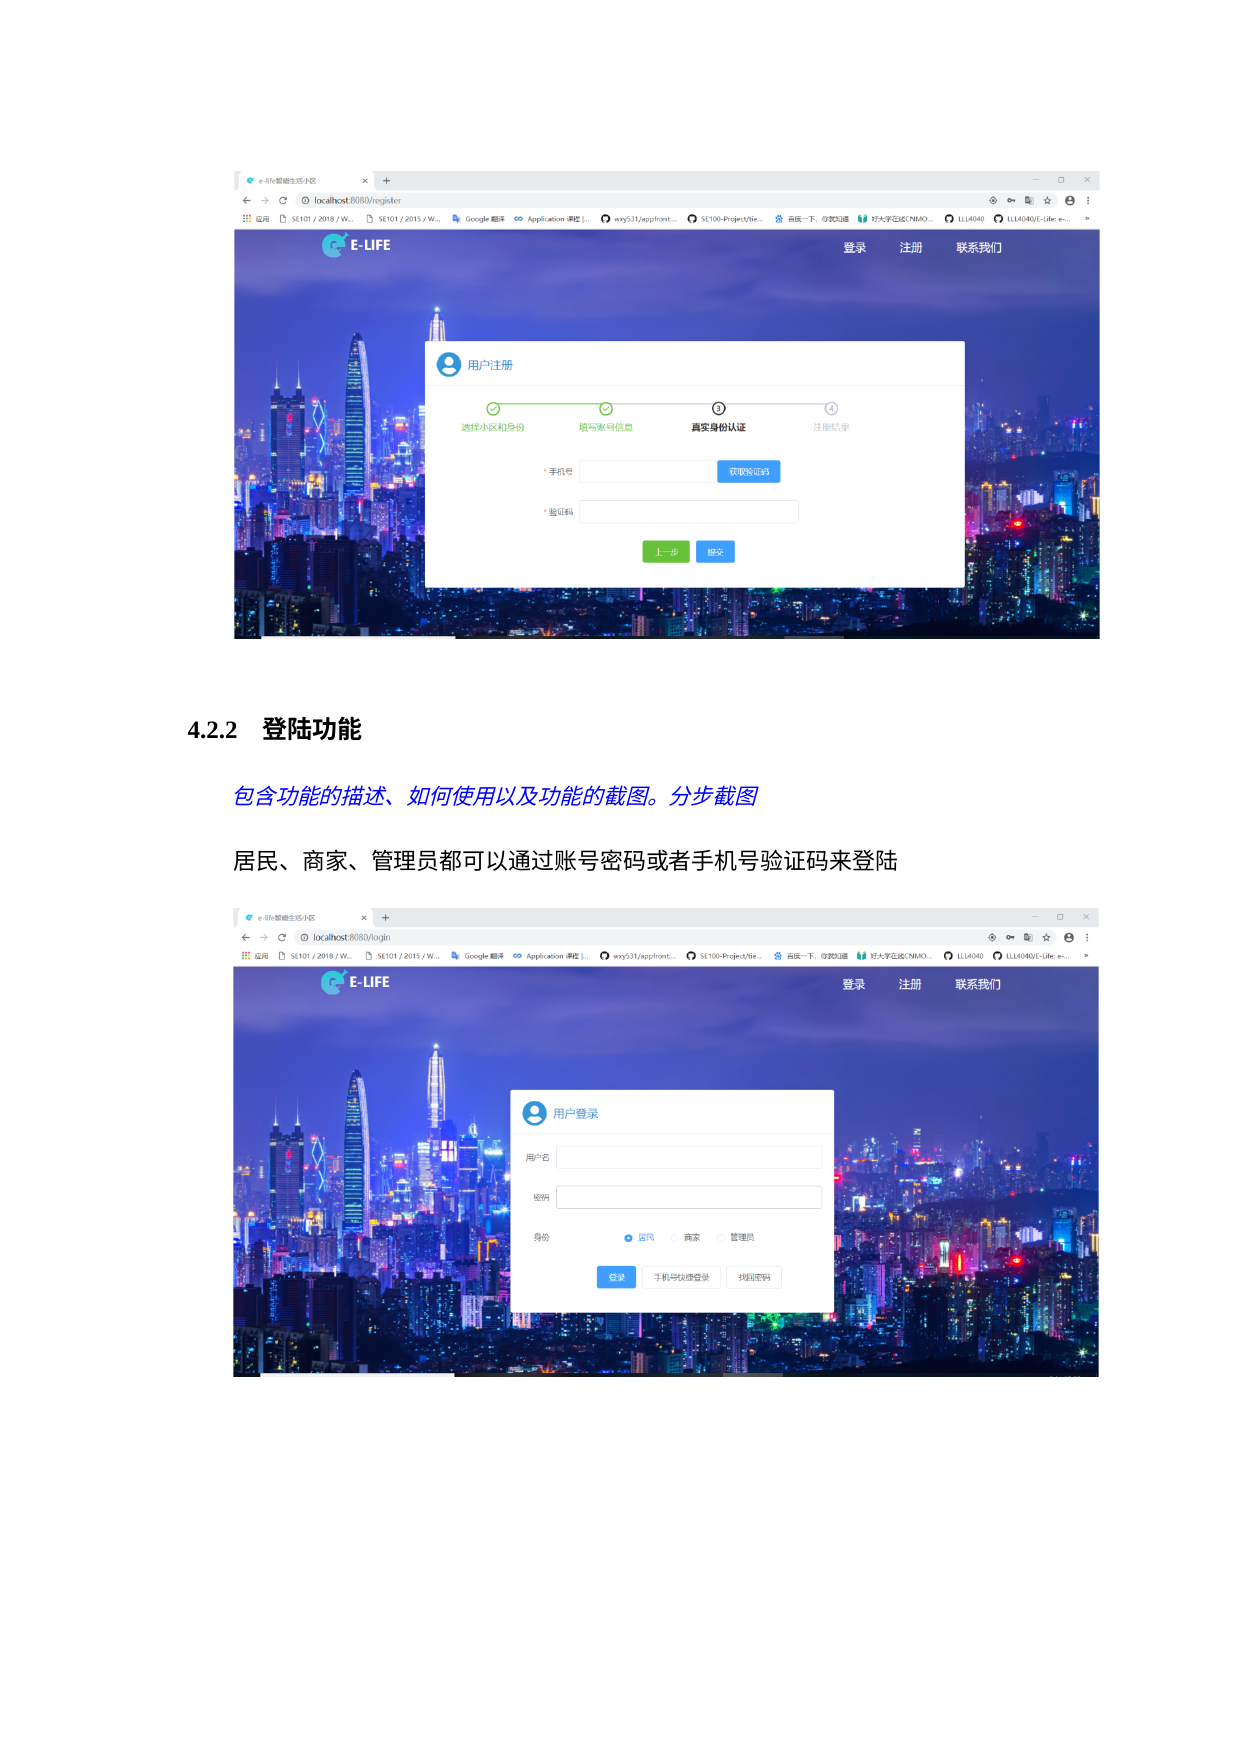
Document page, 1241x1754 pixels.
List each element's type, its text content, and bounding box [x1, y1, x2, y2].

picture [234, 171, 1100, 637]
text 包含功能的描述、如何使用以及功能的截图。分步截图 [187, 778, 1053, 811]
text 居民、商家、管理员都可以通过账号密码或者手机号验证码来登陆 [187, 827, 1053, 892]
subtitle 登陆功能 [187, 695, 1053, 760]
picture [233, 908, 1099, 1377]
